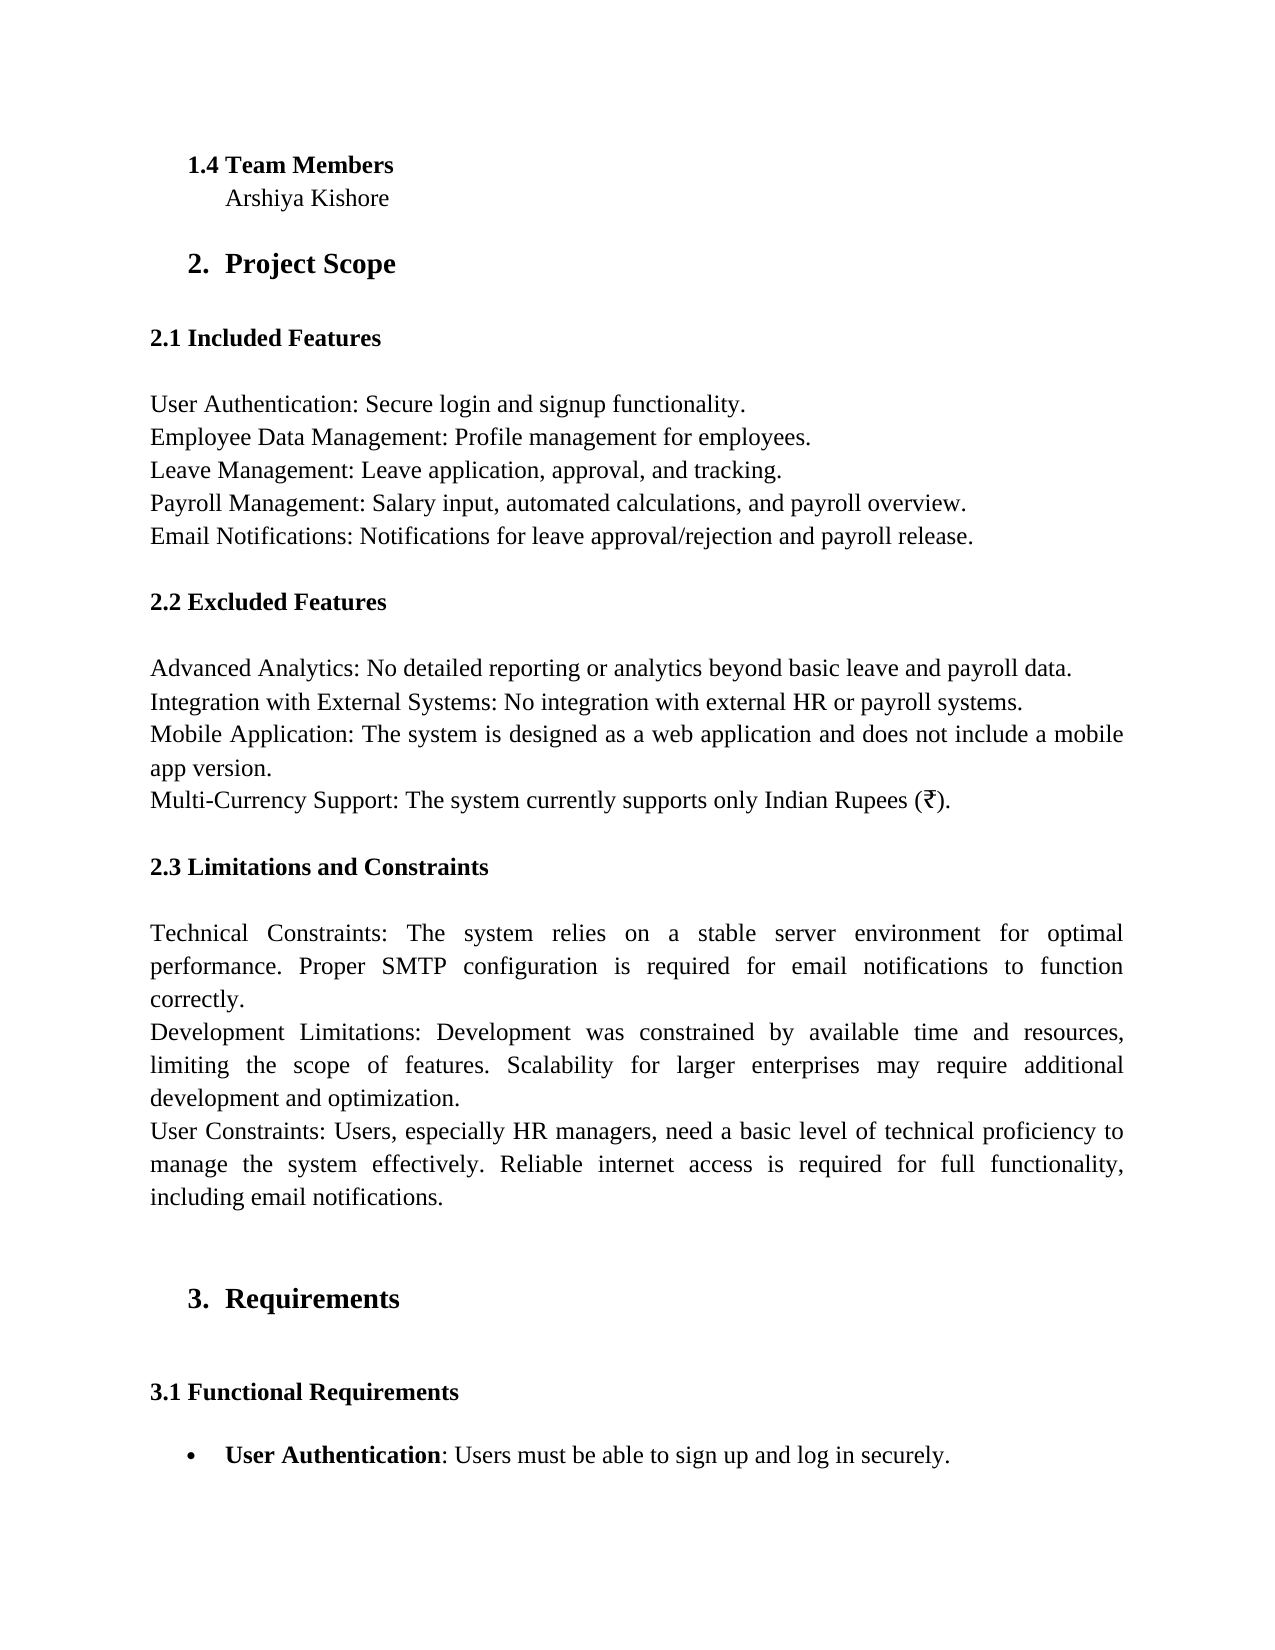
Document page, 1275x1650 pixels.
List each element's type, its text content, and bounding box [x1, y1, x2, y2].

text Payroll Management: Salary input, automated calculations, and payroll overview. [150, 488, 1125, 517]
text Email Notifications: Notifications for leave approval/rejection and payroll release. [150, 521, 1125, 550]
list Project Scope [187, 246, 1125, 280]
text 2.3 Limitations and Constraints [150, 852, 1125, 880]
text Development Limitations: Development was constrained by available time and resources, limiting the scope of features. Scalability for larger enterprises may require additional development and optimization. [150, 1017, 1125, 1112]
text User Authentication: Secure login and signup functionality. [150, 389, 1125, 418]
text Leave Management: Leave application, approval, and tracking. [150, 455, 1125, 484]
list Requirements [187, 1281, 1125, 1314]
text 2.1 Included Features [150, 323, 1125, 352]
text Technical Constraints: The system relies on a stable server environment for optimal performance. Proper SMTP configuration is required for email notifications to function correctly. [150, 918, 1125, 1012]
list Team Members [187, 150, 1125, 179]
text Mobile Application: The system is designed as a web application and does not include a mobile app version. [150, 719, 1125, 781]
text Advanced Analytics: No detailed reporting or analytics beyond basic leave and payroll data. [150, 653, 1125, 682]
text User Constraints: Users, especially HR managers, need a basic level of technical proficiency to manage the system effectively. Reliable internet access is required for full functionality, including email notifications. [150, 1116, 1125, 1211]
list Arshiya Kishore [225, 183, 1125, 212]
text Employee Data Management: Profile management for employees. [150, 422, 1125, 451]
text Multi-Currency Support: The system currently supports only Indian Rupees (₹). [150, 786, 1125, 814]
list User Authentication: Users must be able to sign up and log in securely. [187, 1440, 1125, 1468]
text 2.2 Excluded Features [150, 587, 1125, 616]
subtitle 3.1 Functional Requirements [150, 1377, 1125, 1406]
text Integration with External Systems: No integration with external HR or payroll systems. [150, 687, 1125, 715]
